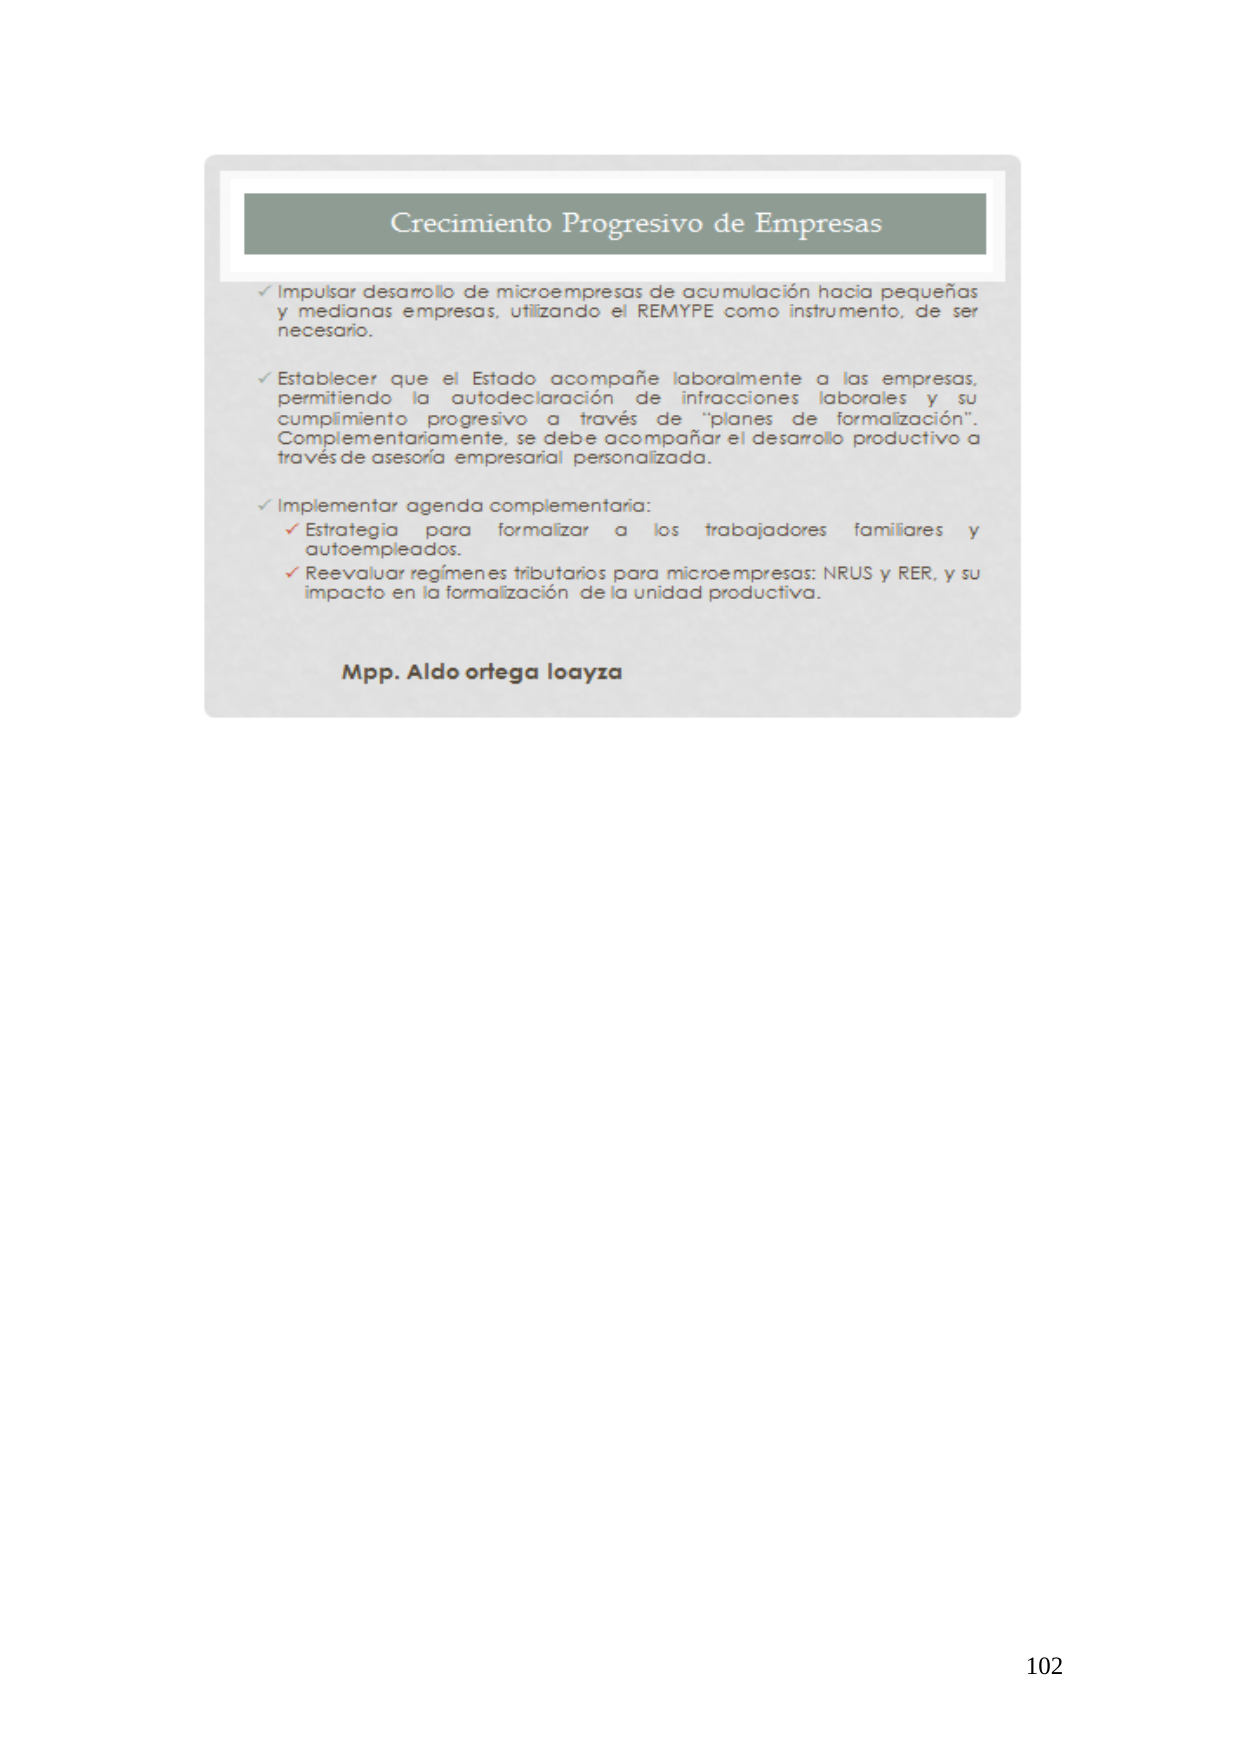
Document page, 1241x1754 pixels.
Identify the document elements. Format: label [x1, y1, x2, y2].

picture [196, 147, 1029, 726]
